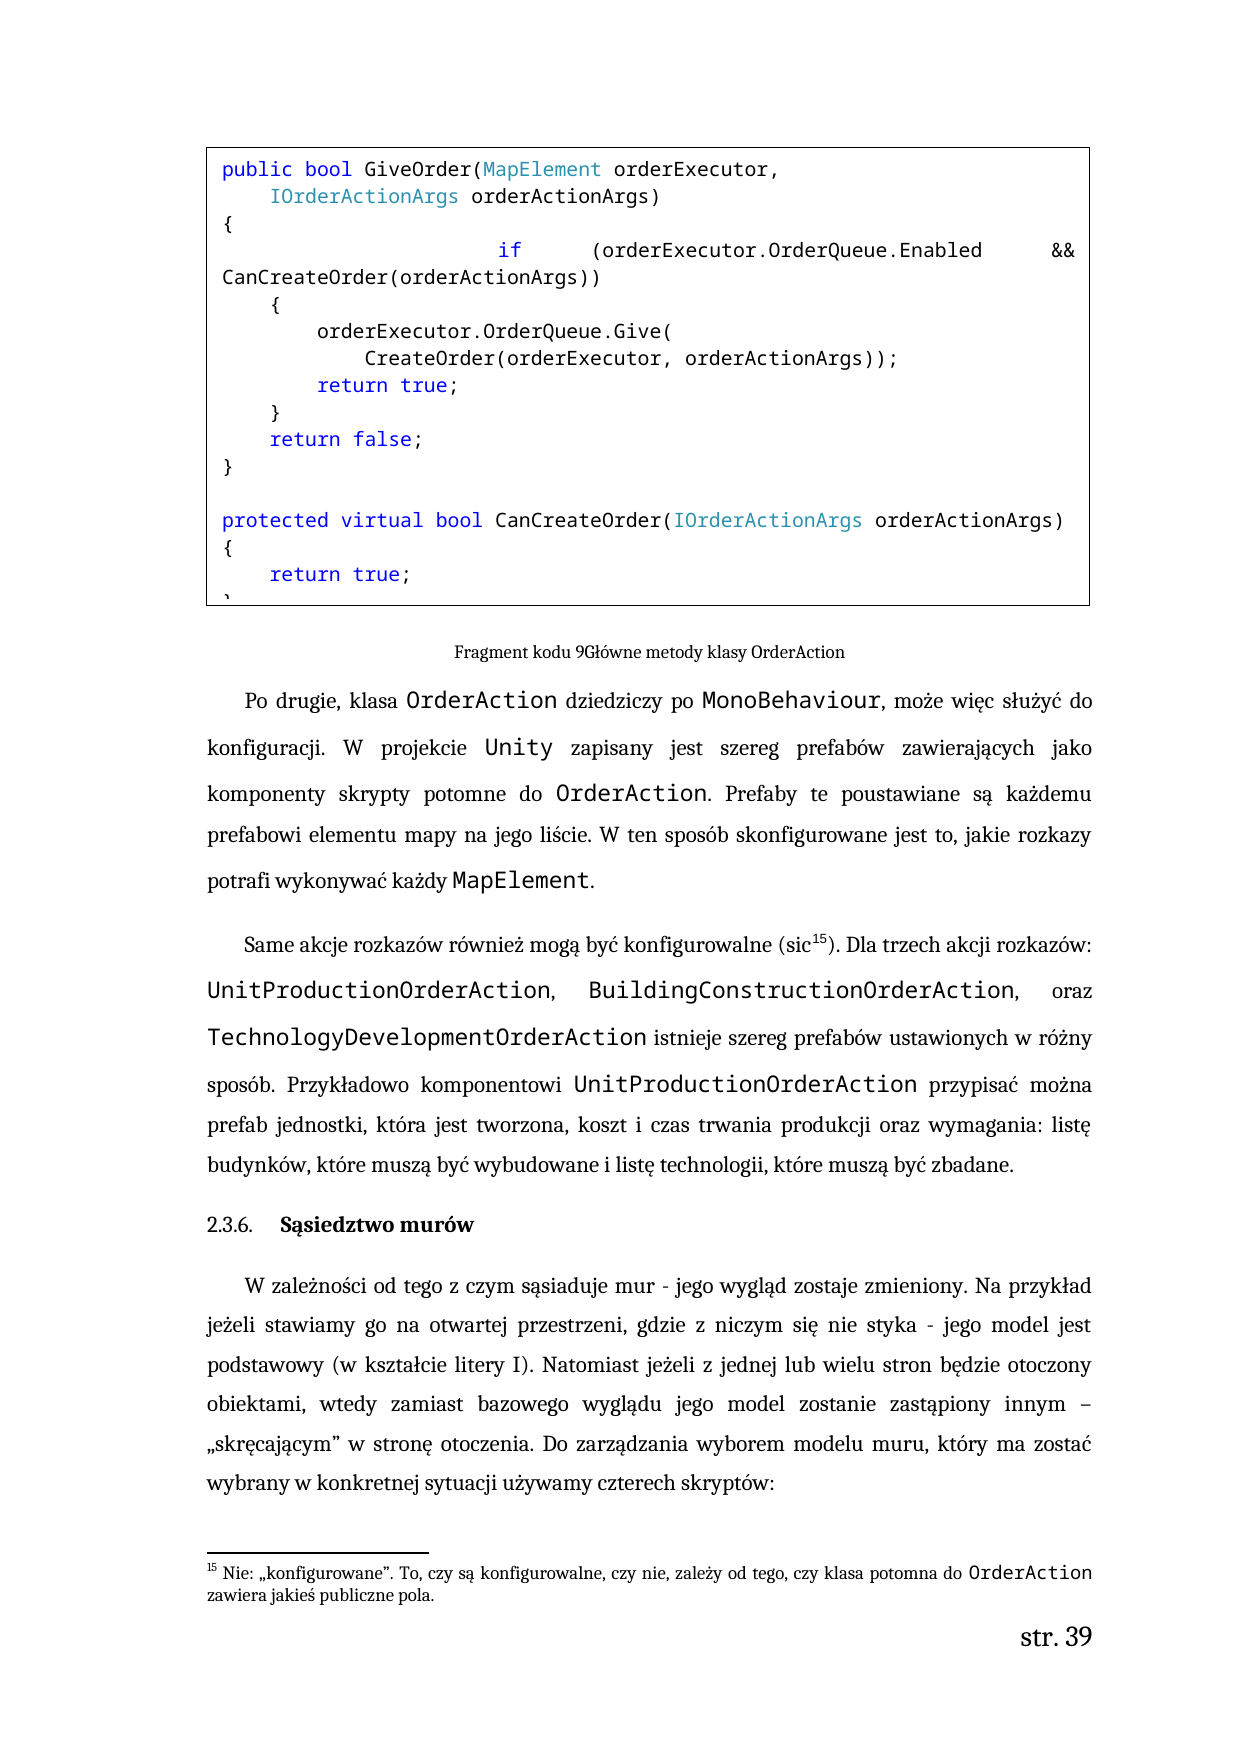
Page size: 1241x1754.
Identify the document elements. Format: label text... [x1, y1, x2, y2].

subtitle Sąsiedztwo murów [207, 1212, 1092, 1238]
text Po drugie, klasa OrderAction dziedziczy po MonoBehaviour, może więc służyć do konfiguracji. W projekcie Unity zapisany jest szereg prefabów zawierających jako komponenty skrypty potomne do OrderAction. Prefaby te poustawiane są każdemu prefabowi elementu mapy na jego liście. W ten sposób skonfigurowane jest to, jakie rozkazy potrafi wykonywać każdy MapElement. [207, 683, 1092, 895]
text W zależności od tego z czym sąsiaduje mur - jego wygląd zostaje zmieniony. Na przykład jeżeli stawiamy go na otwartej przestrzeni, gdzie z niczym się nie styka - jego model jest podstawowy (w kształcie litery I). Natomiast jeżeli z jednej lub wielu stron będzie otoczony obiektami, wtedy zamiast bazowego wyglądu jego model zostanie zastąpiony innym – „skręcającym” w stronę otoczenia. Do zarządzania wyborem modelu muru, który ma zostać wybrany w konkretnej sytuacji używamy czterech skryptów: [207, 1272, 1092, 1496]
text Same akcje rozkazów również mogą być konfigurowalne (sic). Dla trzech akcji rozkazów: UnitProductionOrderAction, BuildingConstructionOrderAction, oraz TechnologyDevelopmentOrderAction istnieje szereg prefabów ustawionych w różny sposób. Przykładowo komponentowi UnitProductionOrderAction przypisać można prefab jednostki, która jest tworzona, koszt i czas trwania produkcji oraz wymagania: listę budynków, które muszą być wybudowane i listę technologii, które muszą być zbadane. [207, 931, 1092, 1178]
